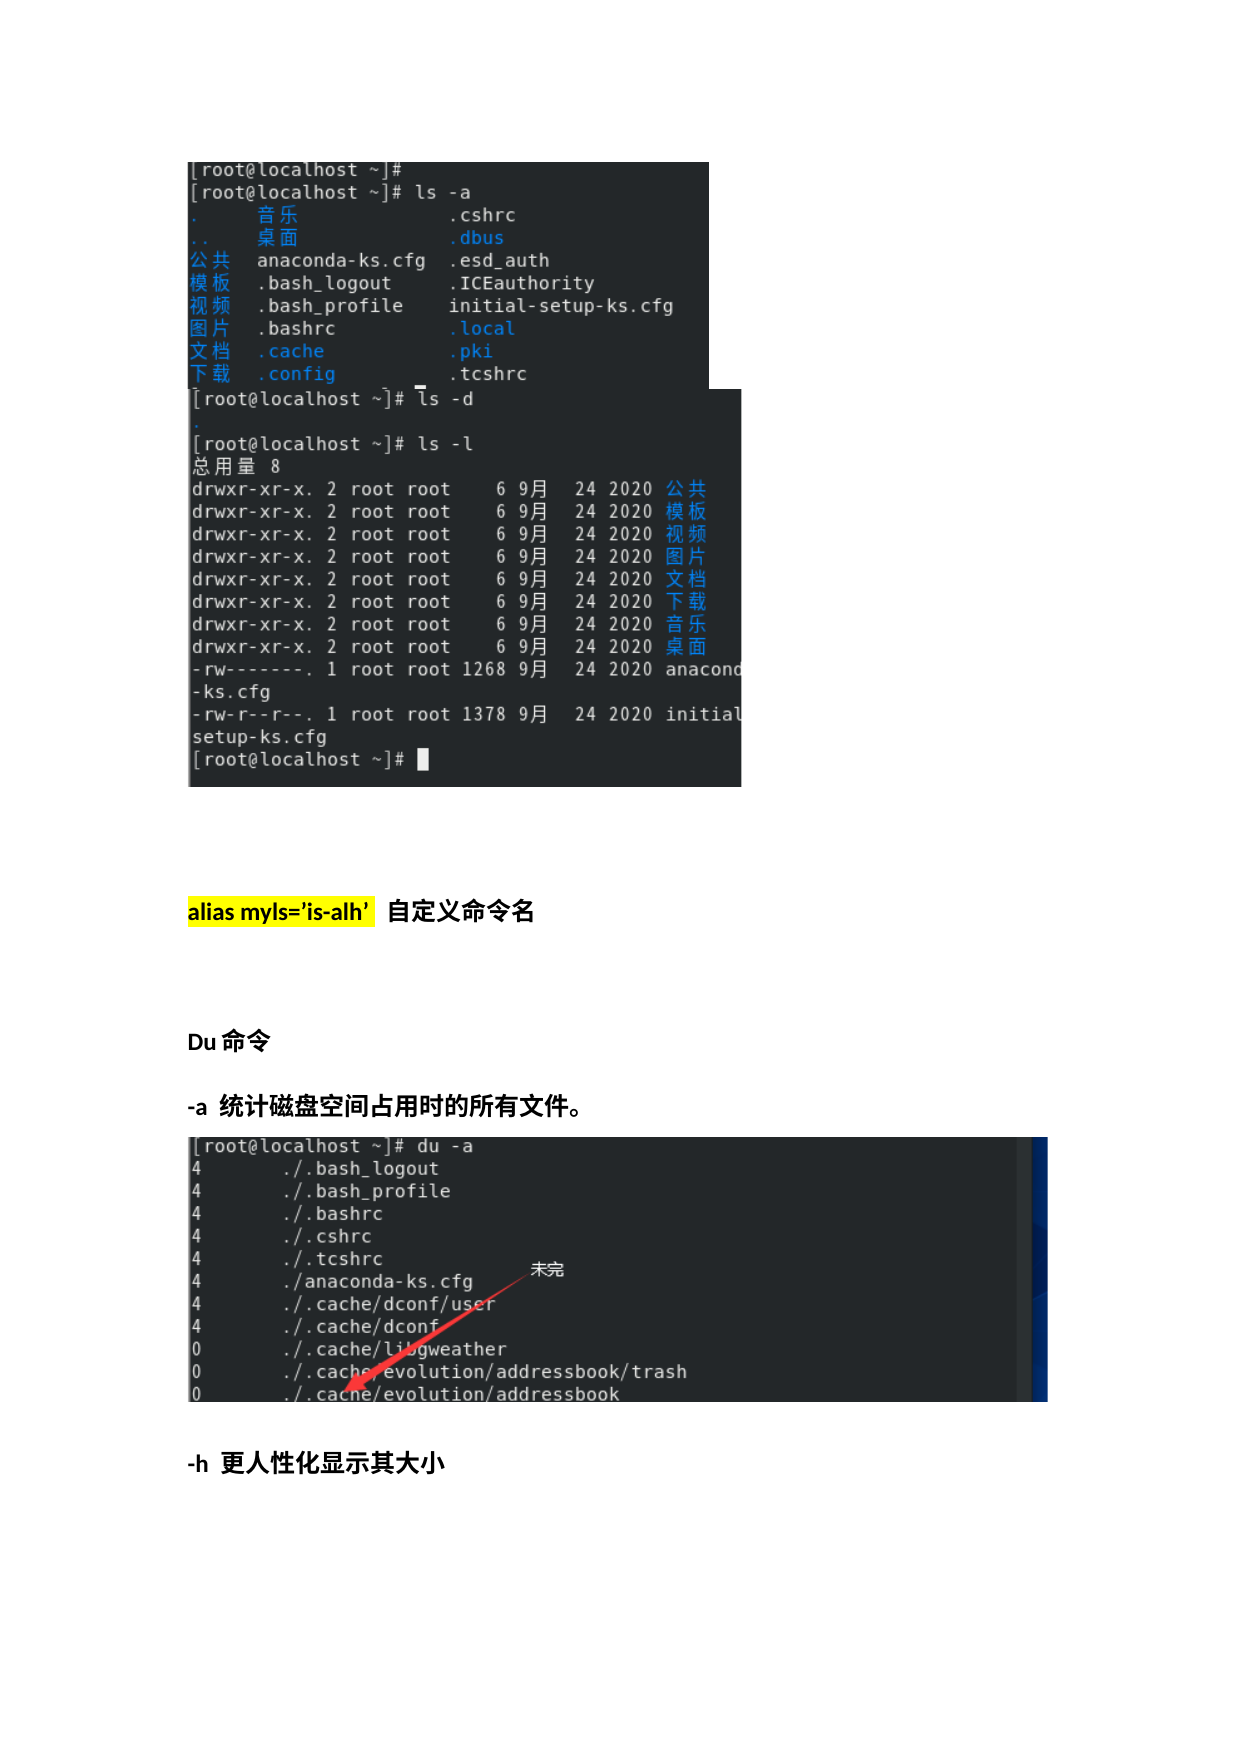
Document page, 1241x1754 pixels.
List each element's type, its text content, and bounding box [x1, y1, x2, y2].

text Du命令 [187, 1007, 1053, 1072]
text alias myls=’is-alh’ 自定义命令名 [187, 877, 1053, 942]
text -a 统计磁盘空间占用时的所有文件。 [187, 1072, 1053, 1137]
picture [187, 162, 742, 787]
text -h 更人性化显示其大小 [187, 1429, 1053, 1494]
picture [187, 1137, 1048, 1402]
